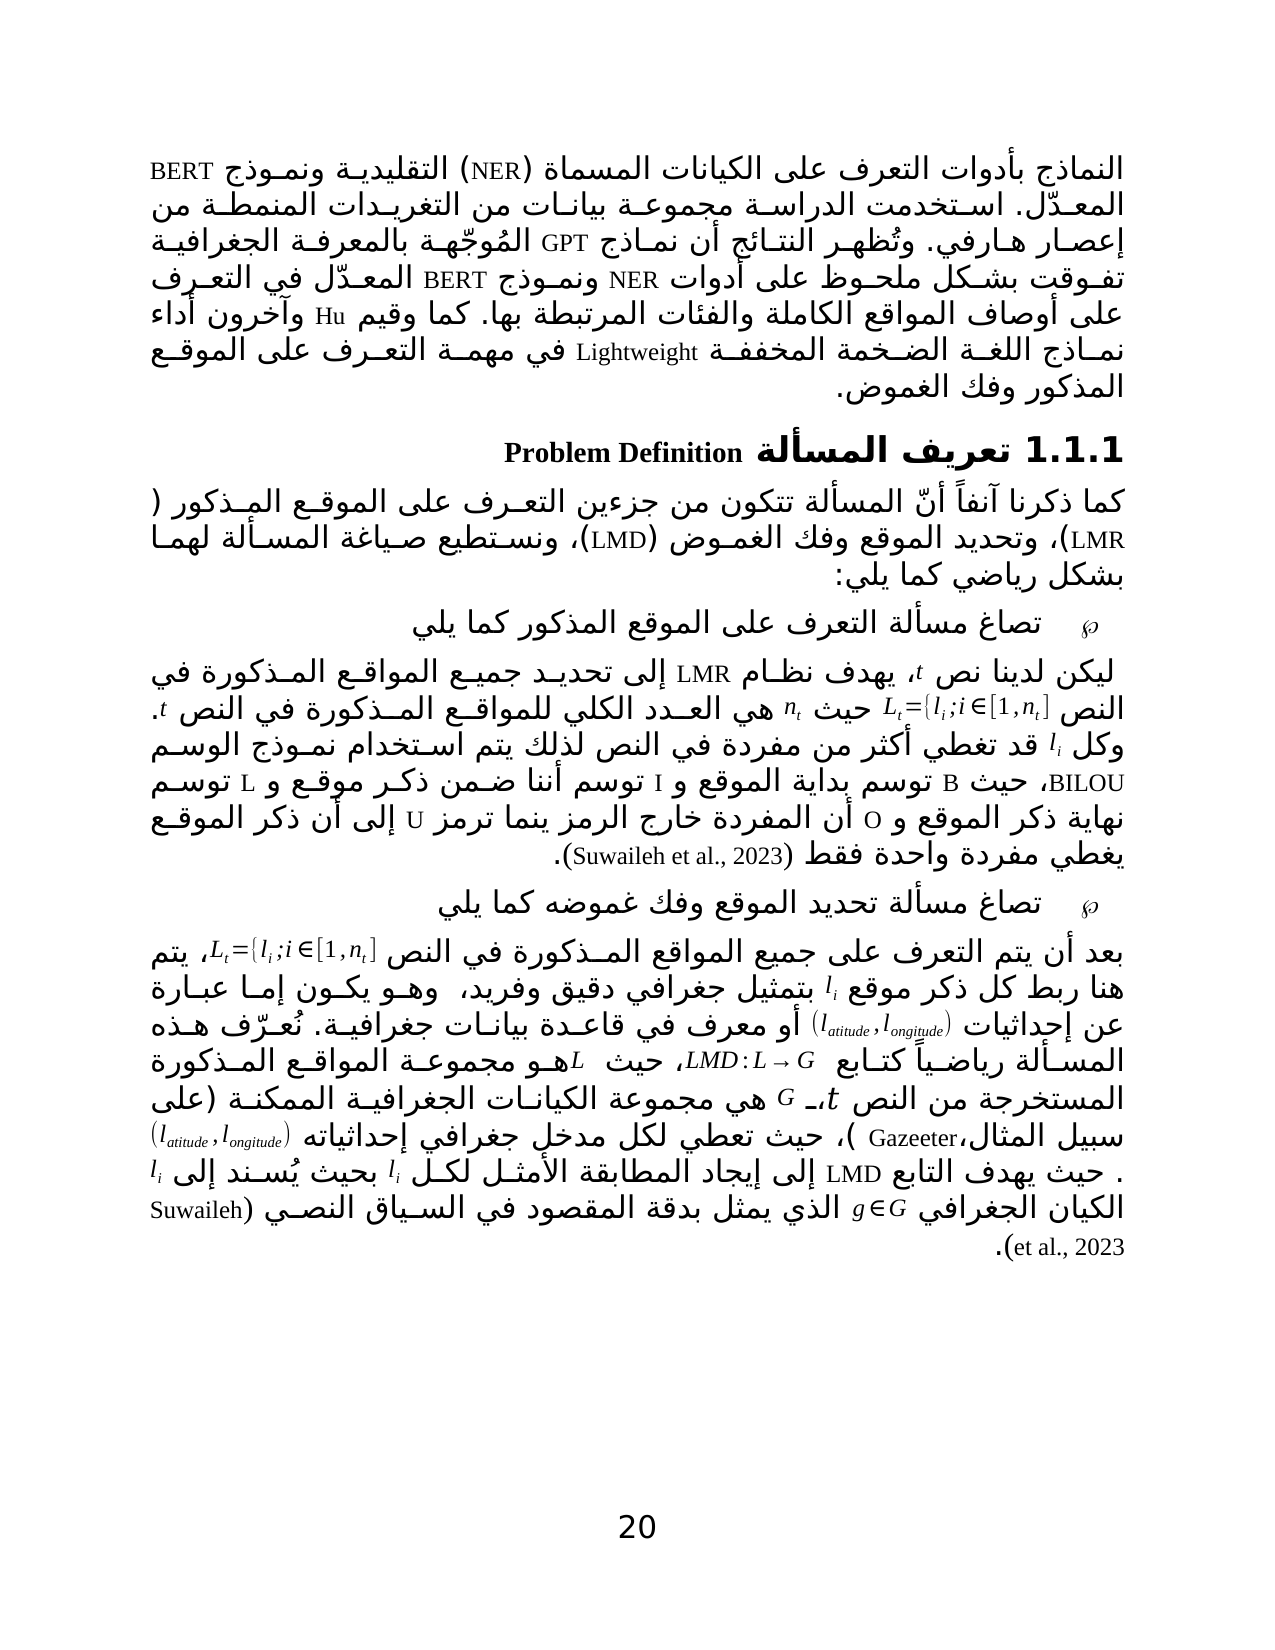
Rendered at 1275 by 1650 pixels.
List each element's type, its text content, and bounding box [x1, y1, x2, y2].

list تصاغ مسألة التعرف على الموقع المذكور كما يلي [150, 605, 1080, 641]
text كما ذكرنا آنفاً أنّ المسألة تتكون من جزءين التعرف على الموقع المذكور (LMR)، وتحديد الموقع وفك الغموض (LMD)، ونستطيع صياغة المسألة لهما بشكل رياضي كما يلي: [150, 483, 1125, 592]
text ليكن لدينا نص ، يهدف نظام LMR إلى تحديد جميع المواقع المذكورة في النص حيث هي العدد الكلي للمواقع المذكورة في النص . وكل قد تغطي أكثر من مفردة في النص لذلك يتم استخدام نموذج الوسم BILOU، حيث B توسم بداية الموقع و I توسم أننا ضمن ذكر موقع و L توسم نهاية ذكر الموقع و O أن المفردة خارج الرمز ينما ترمز U إلى أن ذكر الموقع يغطي مفردة واحدة فقط (Suwaileh et al., 2023). [150, 654, 1125, 872]
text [150, 150, 1125, 404]
text 1.1.1 تعريف المسألة Problem Definition [150, 429, 1125, 471]
text بعد أن يتم التعرف على جميع المواقع المذكورة في النص ، يتم هنا ربط كل ذكر موقع بتمثيل جغرافي دقيق وفريد، وهو يكون إما عبارة عن إحداثيات أو معرف في قاعدة بيانات جغرافية. نُعرّف هذه المسألة رياضياً كتابع ، حيث هو مجموعة المواقع المذكورة المستخرجة من النص 𝑡، هي مجموعة الكيانات الجغرافية الممكنة (على سبيل المثال،Gazeeter )، حيث تعطي لكل مدخل جغرافي إحداثياته . حيث يهدف التابع LMD إلى إيجاد المطابقة الأمثل لكل بحيث يُسند إلى ​ الكيان الجغرافي الذي يمثل بدقة المقصود في السياق النصي (Suwaileh et al., 2023). [150, 933, 1125, 1263]
list تصاغ مسألة تحديد الموقع وفك غموضه كما يلي [150, 884, 1080, 921]
